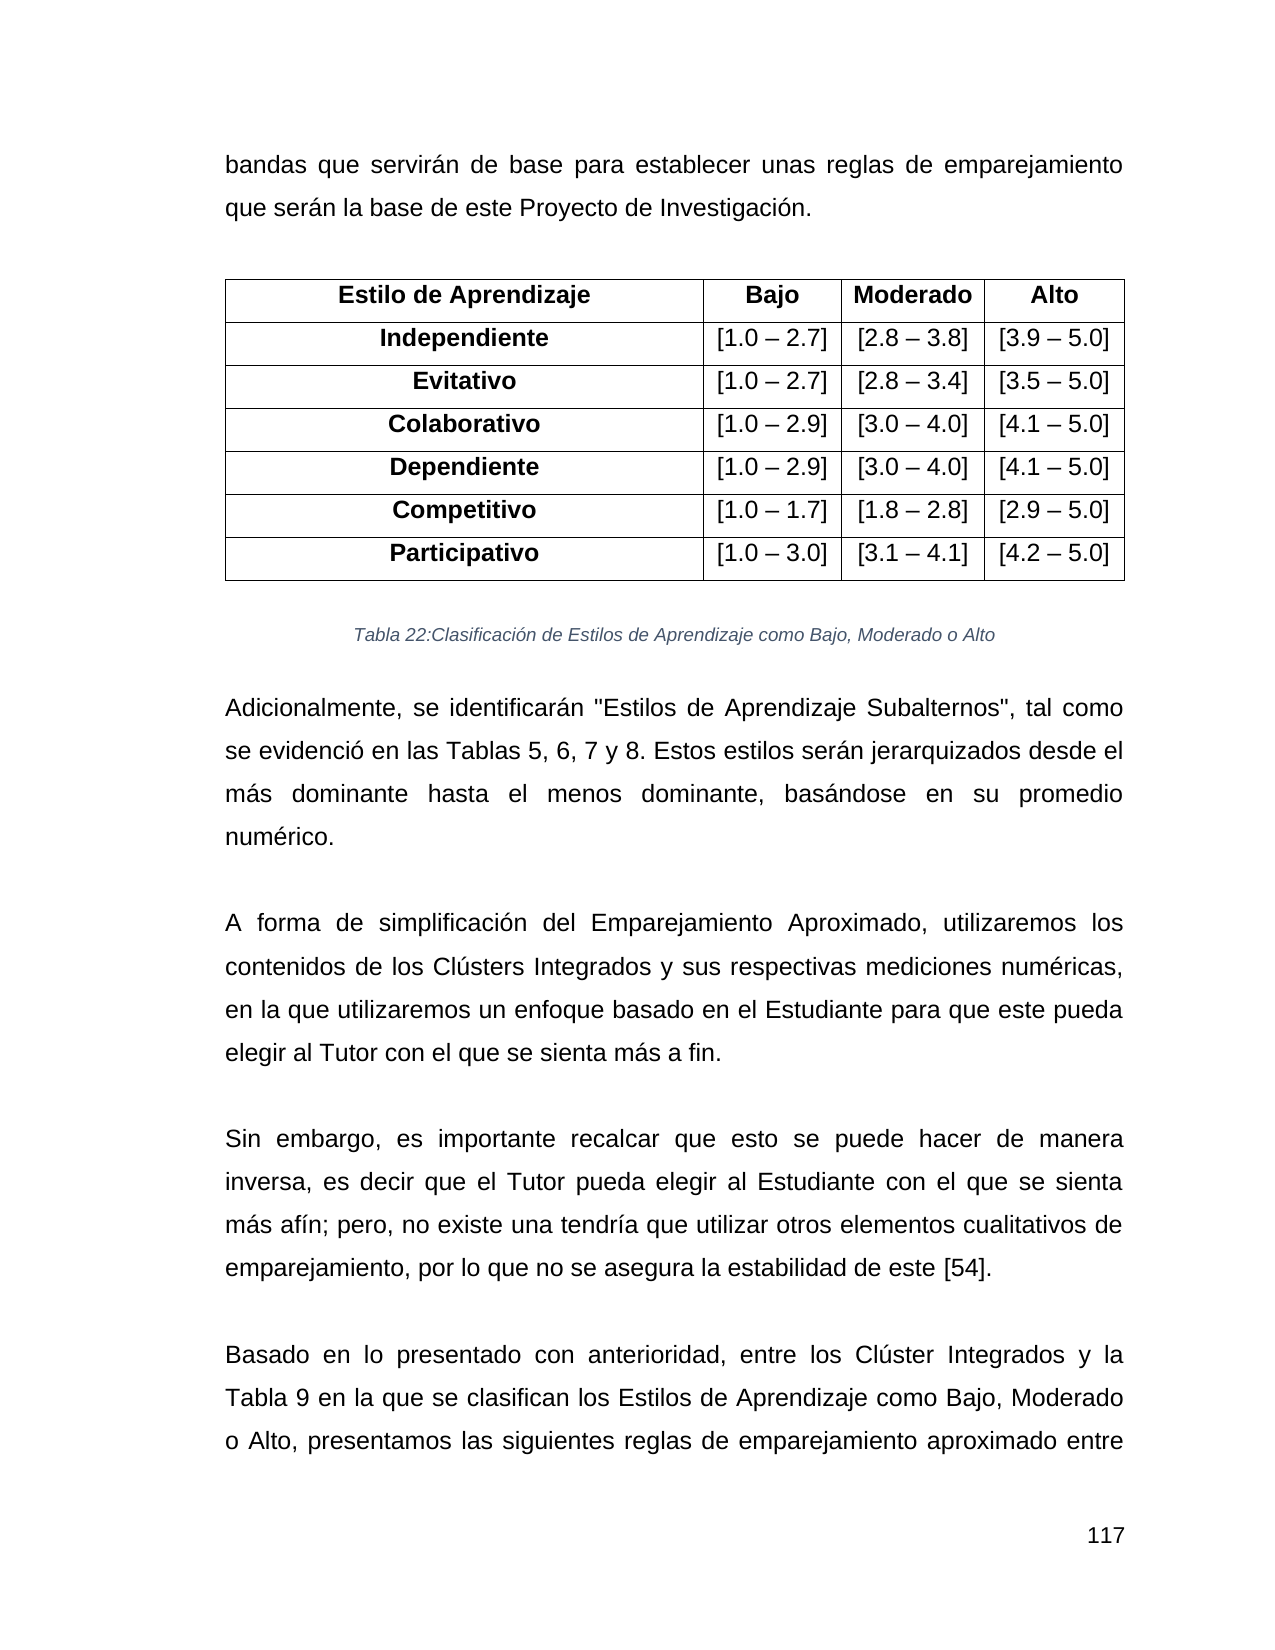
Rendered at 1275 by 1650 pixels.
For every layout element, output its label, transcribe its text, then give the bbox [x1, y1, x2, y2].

table_cell Independiente [226, 323, 703, 365]
table_header Bajo [704, 280, 841, 322]
table_cell [3.9 – 5.0] [985, 323, 1124, 365]
table_cell [1.0 – 3.0] [704, 538, 841, 580]
table_cell Dependiente [226, 452, 703, 494]
table_cell [2.8 – 3.8] [842, 323, 984, 365]
table_cell [4.1 – 5.0] [985, 452, 1124, 494]
table_cell Participativo [226, 538, 703, 580]
text Adicionalmente, se identificarán "Estilos de Aprendizaje Subalternos", tal como se evidenció en las Tablas 5, 6, 7 y 8. Estos estilos serán jerarquizados desde el más dominante hasta el menos dominante, basándose en su promedio numérico. [225, 693, 1125, 851]
table_header Estilo de Aprendizaje [226, 280, 703, 322]
table_cell [1.0 – 2.7] [704, 323, 841, 365]
table_cell [4.2 – 5.0] [985, 538, 1124, 580]
text A forma de simplificación del Emparejamiento Aproximado, utilizaremos los contenidos de los Clústers Integrados y sus respectivas mediciones numéricas, en la que utilizaremos un enfoque basado en el Estudiante para que este pueda elegir al Tutor con el que se sienta más a fin. [225, 908, 1125, 1066]
table_cell [2.8 – 3.4] [842, 366, 984, 408]
table_cell [1.0 – 2.9] [704, 452, 841, 494]
table_cell [1.0 – 2.7] [704, 366, 841, 408]
table_cell Evitativo [226, 366, 703, 408]
table_header Moderado [842, 280, 984, 322]
text Tabla 22:Clasificación de Estilos de Aprendizaje como Bajo, Moderado o Alto [225, 624, 1125, 646]
table_cell [1.0 – 2.9] [704, 409, 841, 451]
table_cell [3.5 – 5.0] [985, 366, 1124, 408]
table_cell Colaborativo [226, 409, 703, 451]
table_cell [2.9 – 5.0] [985, 495, 1124, 537]
table_header Alto [985, 280, 1124, 322]
table_cell [3.0 – 4.0] [842, 452, 984, 494]
text Sin embargo, es importante recalcar que esto se puede hacer de manera inversa, es decir que el Tutor pueda elegir al Estudiante con el que se sienta más afín; pero, no existe una tendría que utilizar otros elementos cualitativos de emparejamiento, por lo que no se asegura la estabilidad de este . [225, 1124, 1125, 1282]
table_cell [1.8 – 2.8] [842, 495, 984, 537]
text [225, 1339, 1125, 1454]
table_cell [3.1 – 4.1] [842, 538, 984, 580]
table_cell [3.0 – 4.0] [842, 409, 984, 451]
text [225, 150, 1125, 222]
table_cell Competitivo [226, 495, 703, 537]
table_cell [1.0 – 1.7] [704, 495, 841, 537]
table_cell [4.1 – 5.0] [985, 409, 1124, 451]
